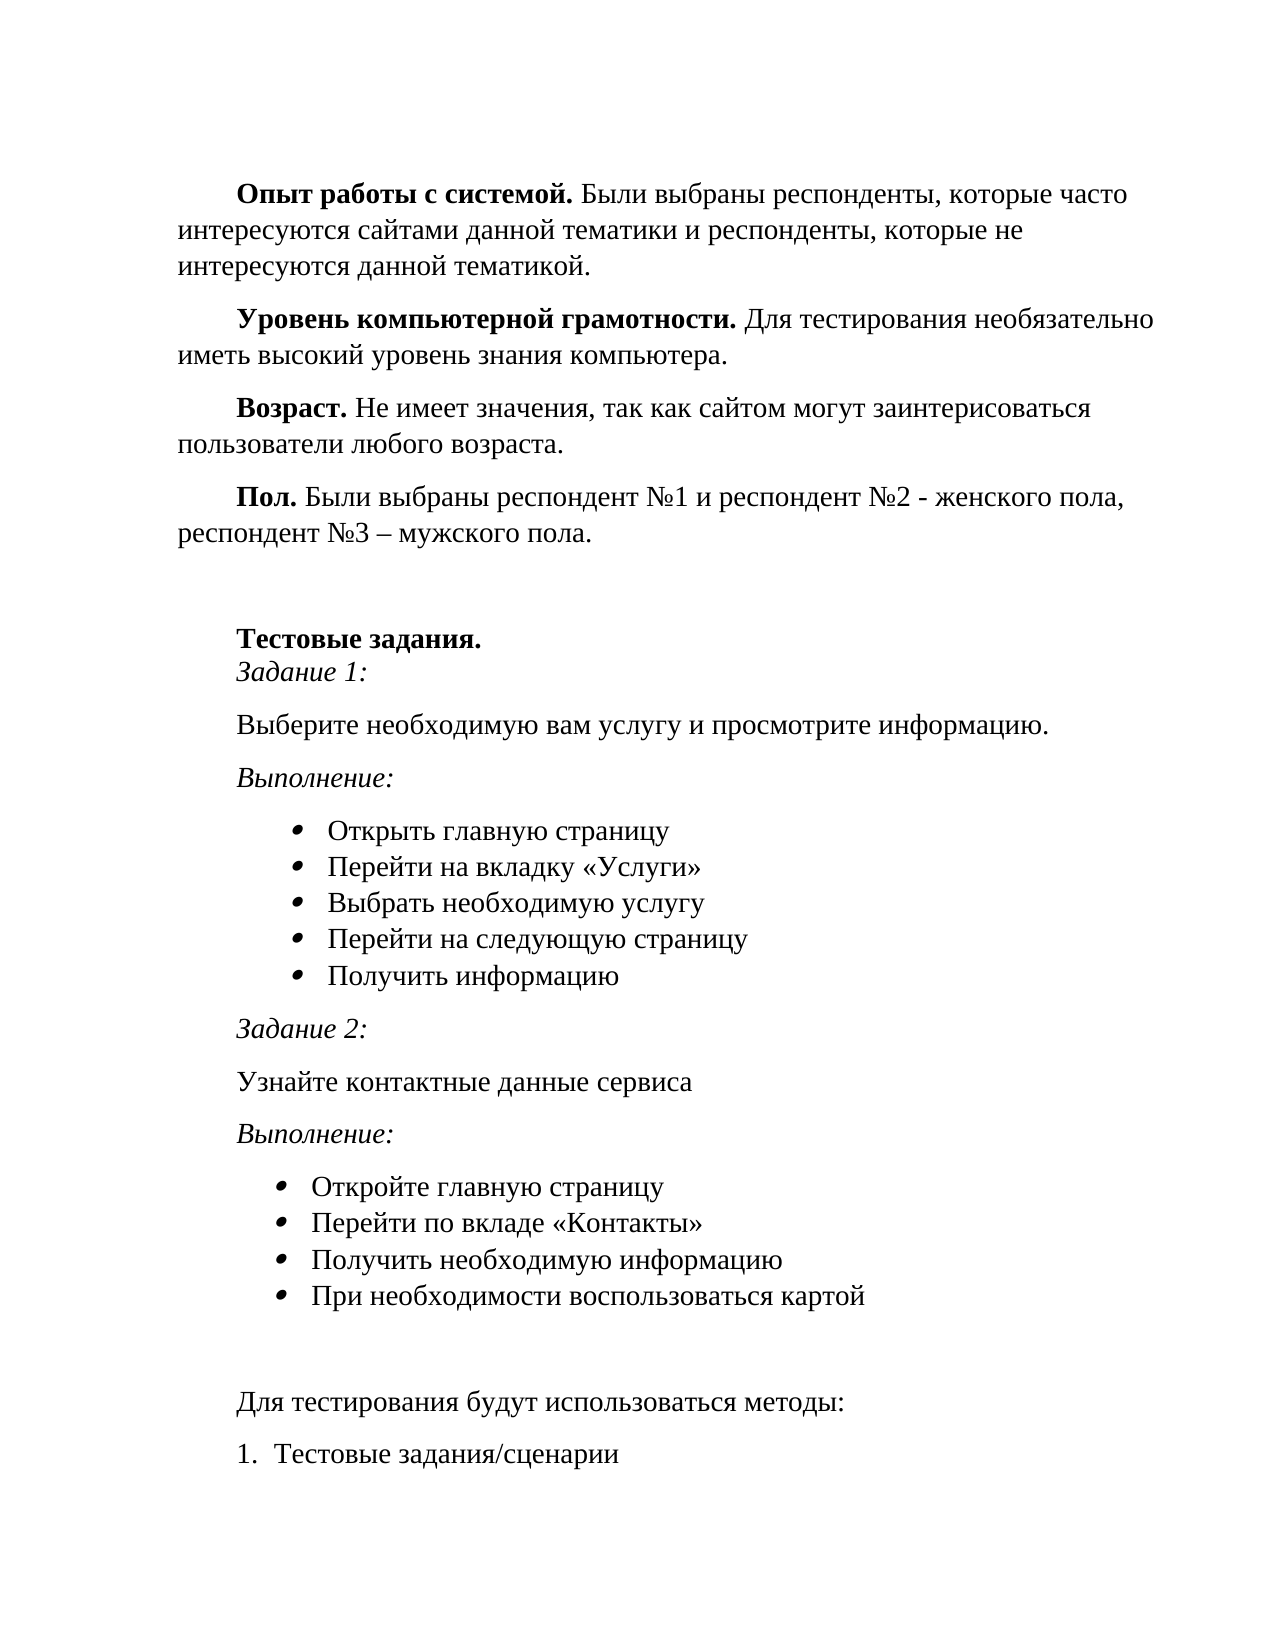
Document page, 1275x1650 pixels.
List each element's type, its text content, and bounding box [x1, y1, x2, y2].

list Откройте главную страницу [274, 1169, 1186, 1203]
text Пол. Были выбраны респондент №1 и респондент №2 - женского пола, респондент №3 – мужского пола. [177, 479, 1186, 549]
list При необходимости воспользоваться картой [274, 1278, 1186, 1312]
list Перейти по вкладе «Контакты» [274, 1206, 1186, 1239]
text Задание 1: [177, 654, 1186, 688]
list Открыть главную страницу [290, 813, 1186, 847]
list Перейти на вкладку «Услуги» [290, 849, 1186, 883]
text Выполнение: [177, 760, 1186, 794]
text Опыт работы с системой. Были выбраны респонденты, которые часто интересуются сайтами данной тематики и респонденты, которые не интересуются данной тематикой. [177, 176, 1186, 282]
text Возраст. Не имеет значения, так как сайтом могут заинтерисоваться пользователи любого возраста. [177, 390, 1186, 460]
text Для тестирования будут использоваться методы: [177, 1384, 1186, 1417]
list Выбрать необходимую услугу [290, 885, 1186, 919]
text Выберите необходимую вам услугу и просмотрите информацию. [177, 707, 1186, 741]
text Тестовые задания. [177, 621, 1186, 654]
text Уровень компьютерной грамотности. Для тестирования необязательно иметь высокий уровень знания компьютера. [177, 301, 1186, 371]
list Перейти на следующую страницу [290, 922, 1186, 955]
text Выполнение: [177, 1116, 1186, 1150]
text Задание 2: [177, 1011, 1186, 1044]
list Получить необходимую информацию [274, 1242, 1186, 1275]
list Тестовые задания/сценарии [236, 1437, 1186, 1470]
list Получить информацию [290, 958, 1186, 992]
text Узнайте контактные данные сервиса [177, 1064, 1186, 1097]
